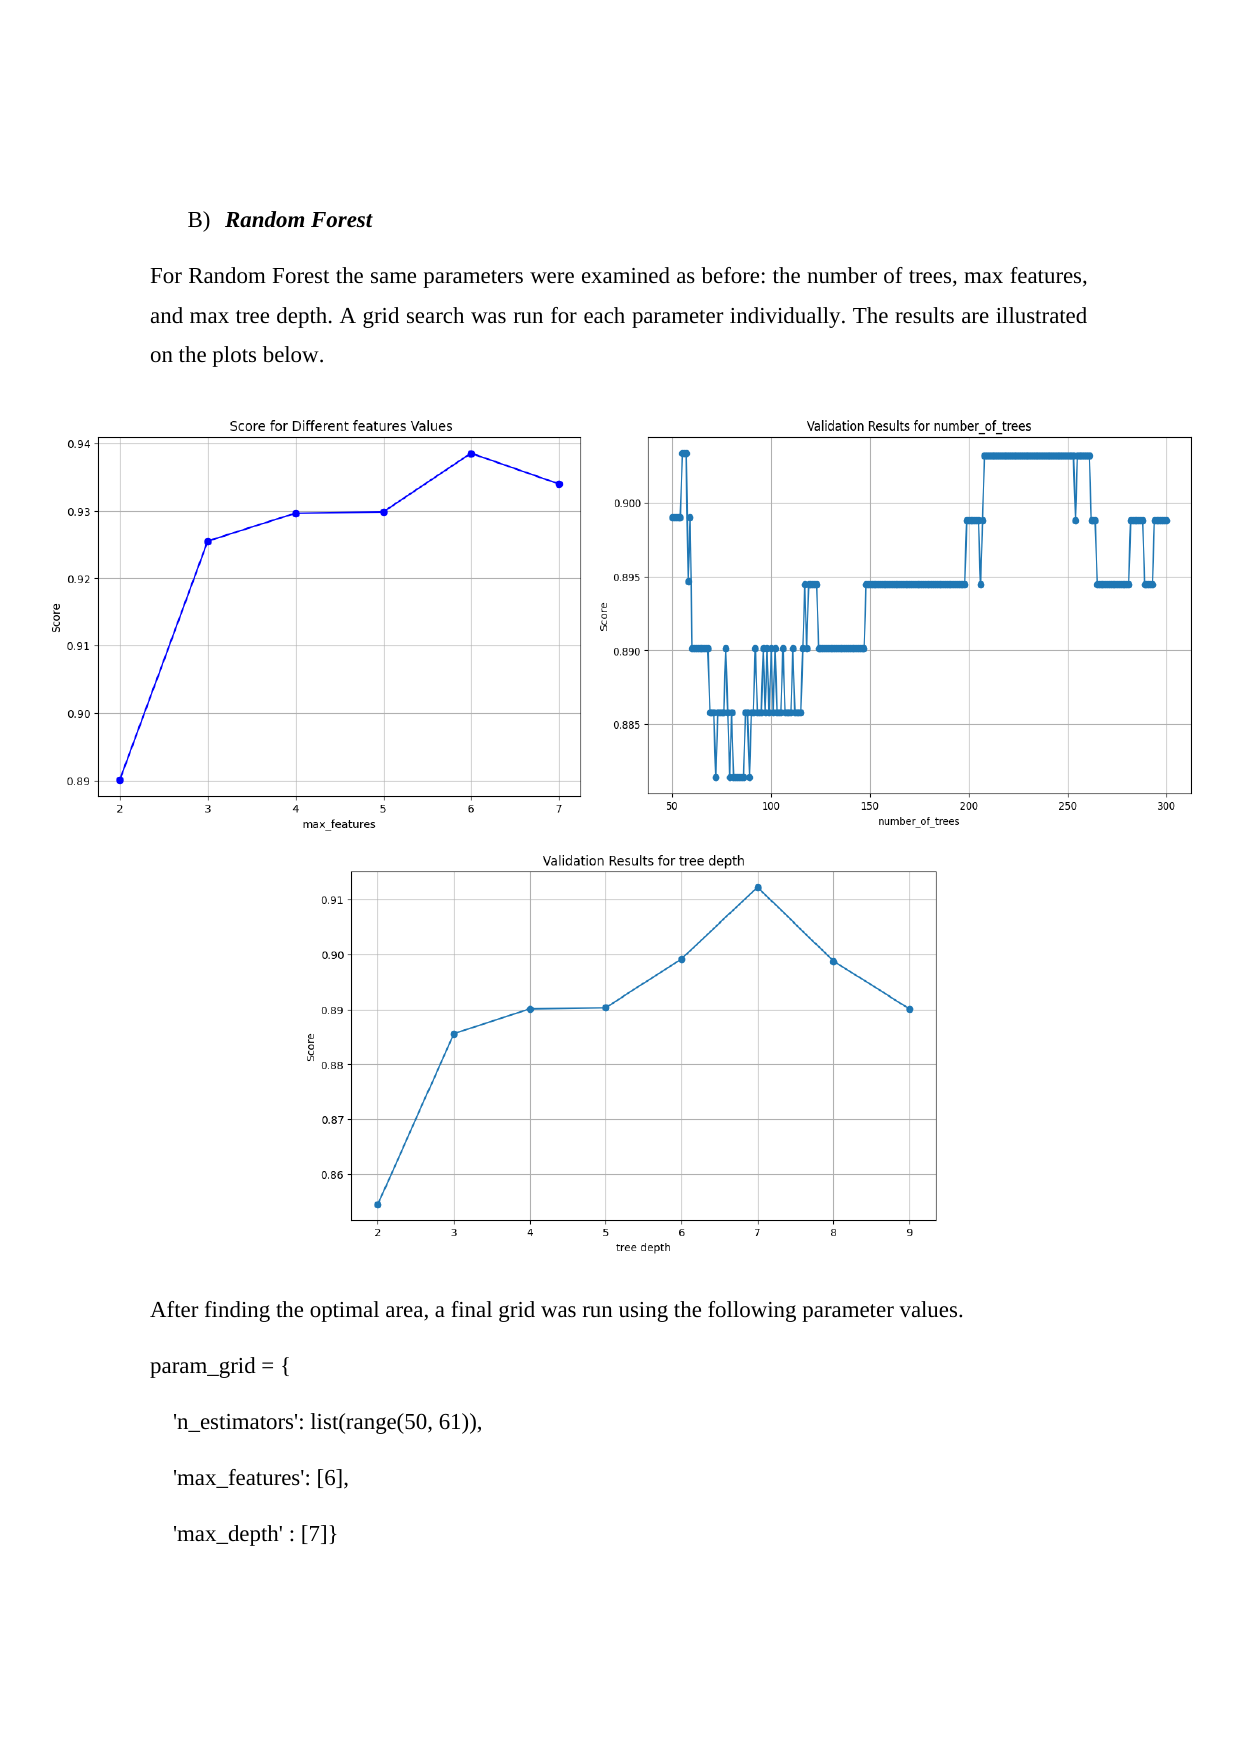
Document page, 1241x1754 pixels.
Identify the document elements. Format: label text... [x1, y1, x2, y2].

text param_grid = { [150, 1352, 1090, 1378]
text 'max_depth' : [7]} [150, 1520, 1090, 1547]
picture [592, 412, 1197, 834]
text 'max_features': [6], [150, 1464, 1090, 1491]
list Random Forest [187, 206, 1090, 232]
text 'n_estimators': list(range(50, 61)), [150, 1408, 1090, 1434]
text After finding the optimal area, a final grid was run using the following parameter values. [150, 1296, 1090, 1322]
picture [43, 412, 588, 837]
picture [298, 848, 943, 1260]
text For Random Forest the same parameters were examined as before: the number of trees, max features, and max tree depth. A grid search was run for each parameter individually. The results are illustrated on the plots below. [150, 262, 1090, 368]
